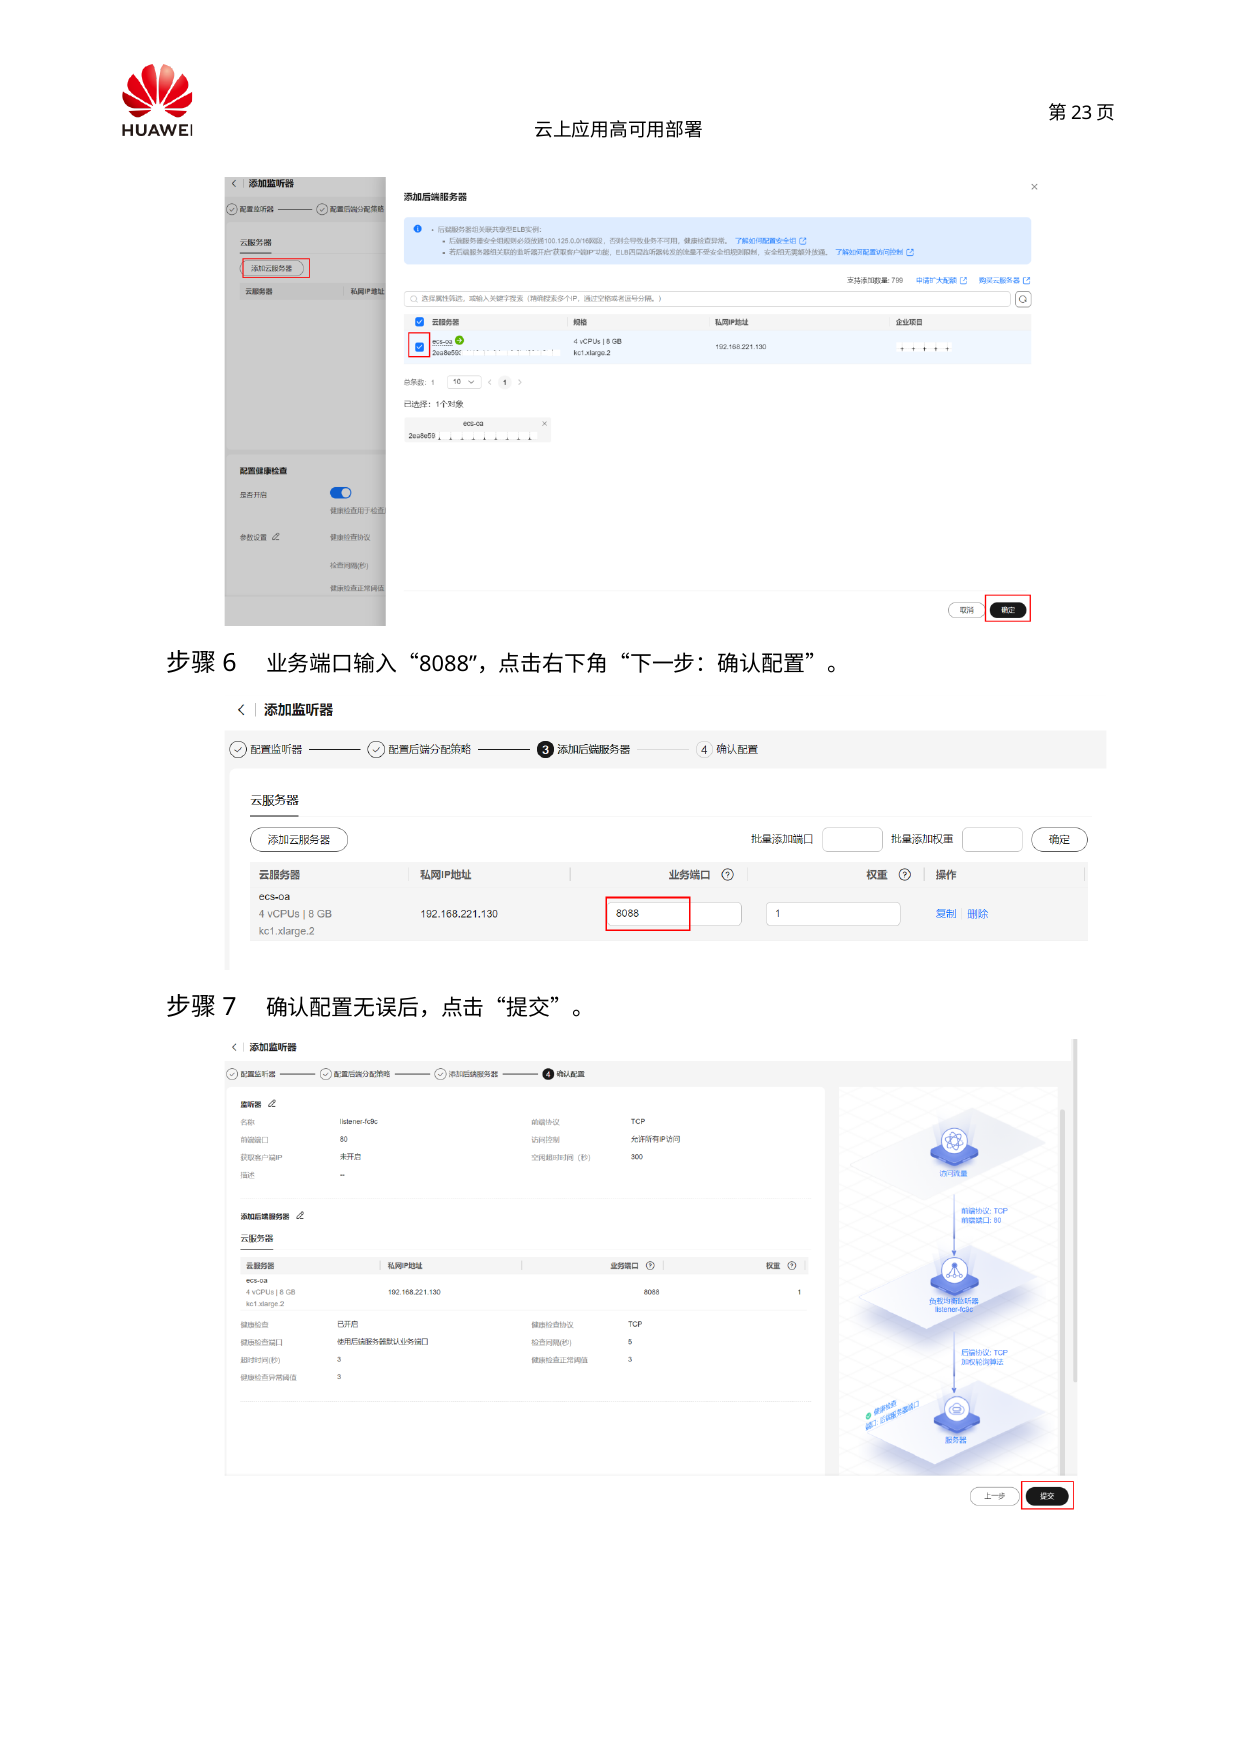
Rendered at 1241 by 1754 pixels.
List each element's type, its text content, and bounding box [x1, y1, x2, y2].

picture [122, 64, 193, 136]
text 业务端口输入“8088”，点击右下角“下一步：确认配置”。 [236, 642, 1122, 678]
picture [224, 177, 1042, 626]
picture [224, 695, 1107, 970]
picture [224, 1039, 1078, 1512]
text 确认配置无误后，点击“提交”。 [236, 987, 1122, 1023]
